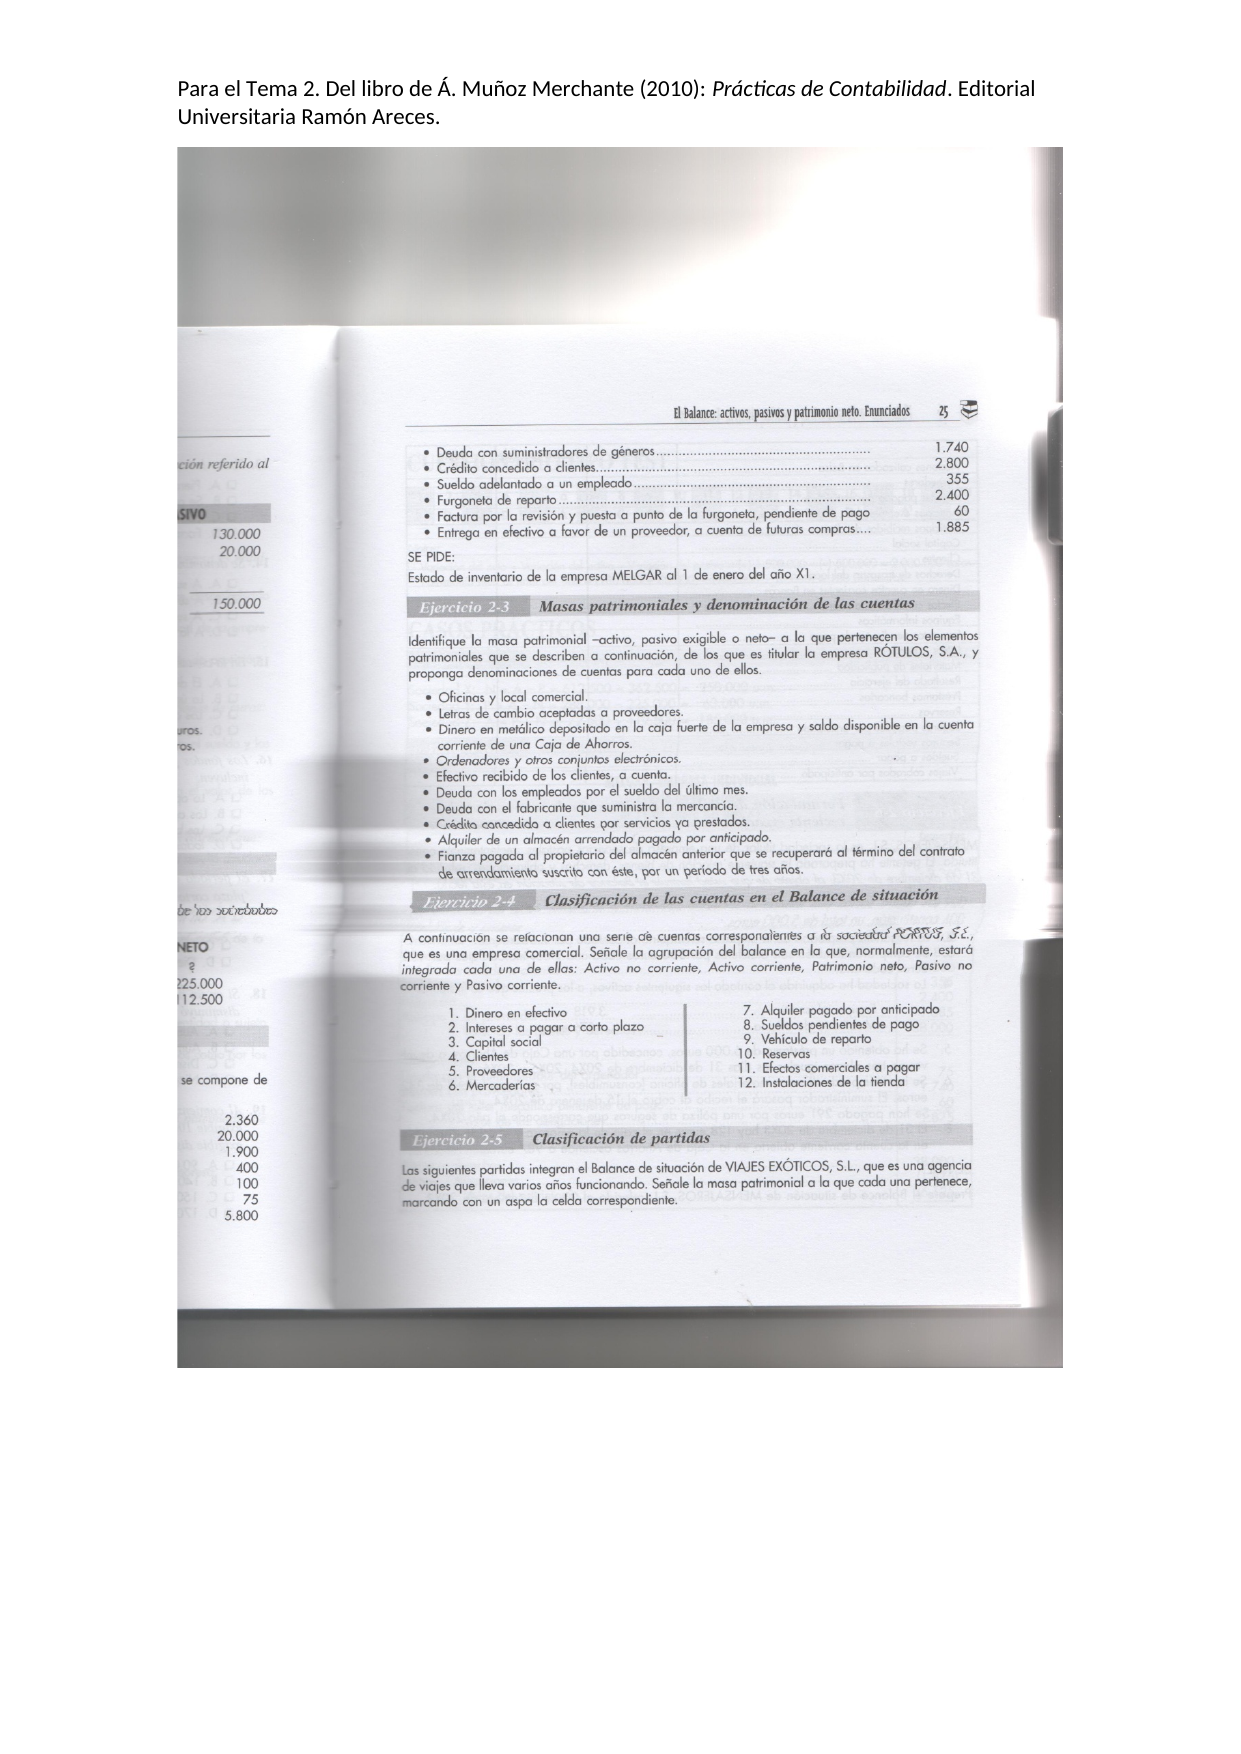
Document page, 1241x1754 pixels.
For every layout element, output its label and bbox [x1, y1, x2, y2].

picture [177, 147, 1063, 1368]
